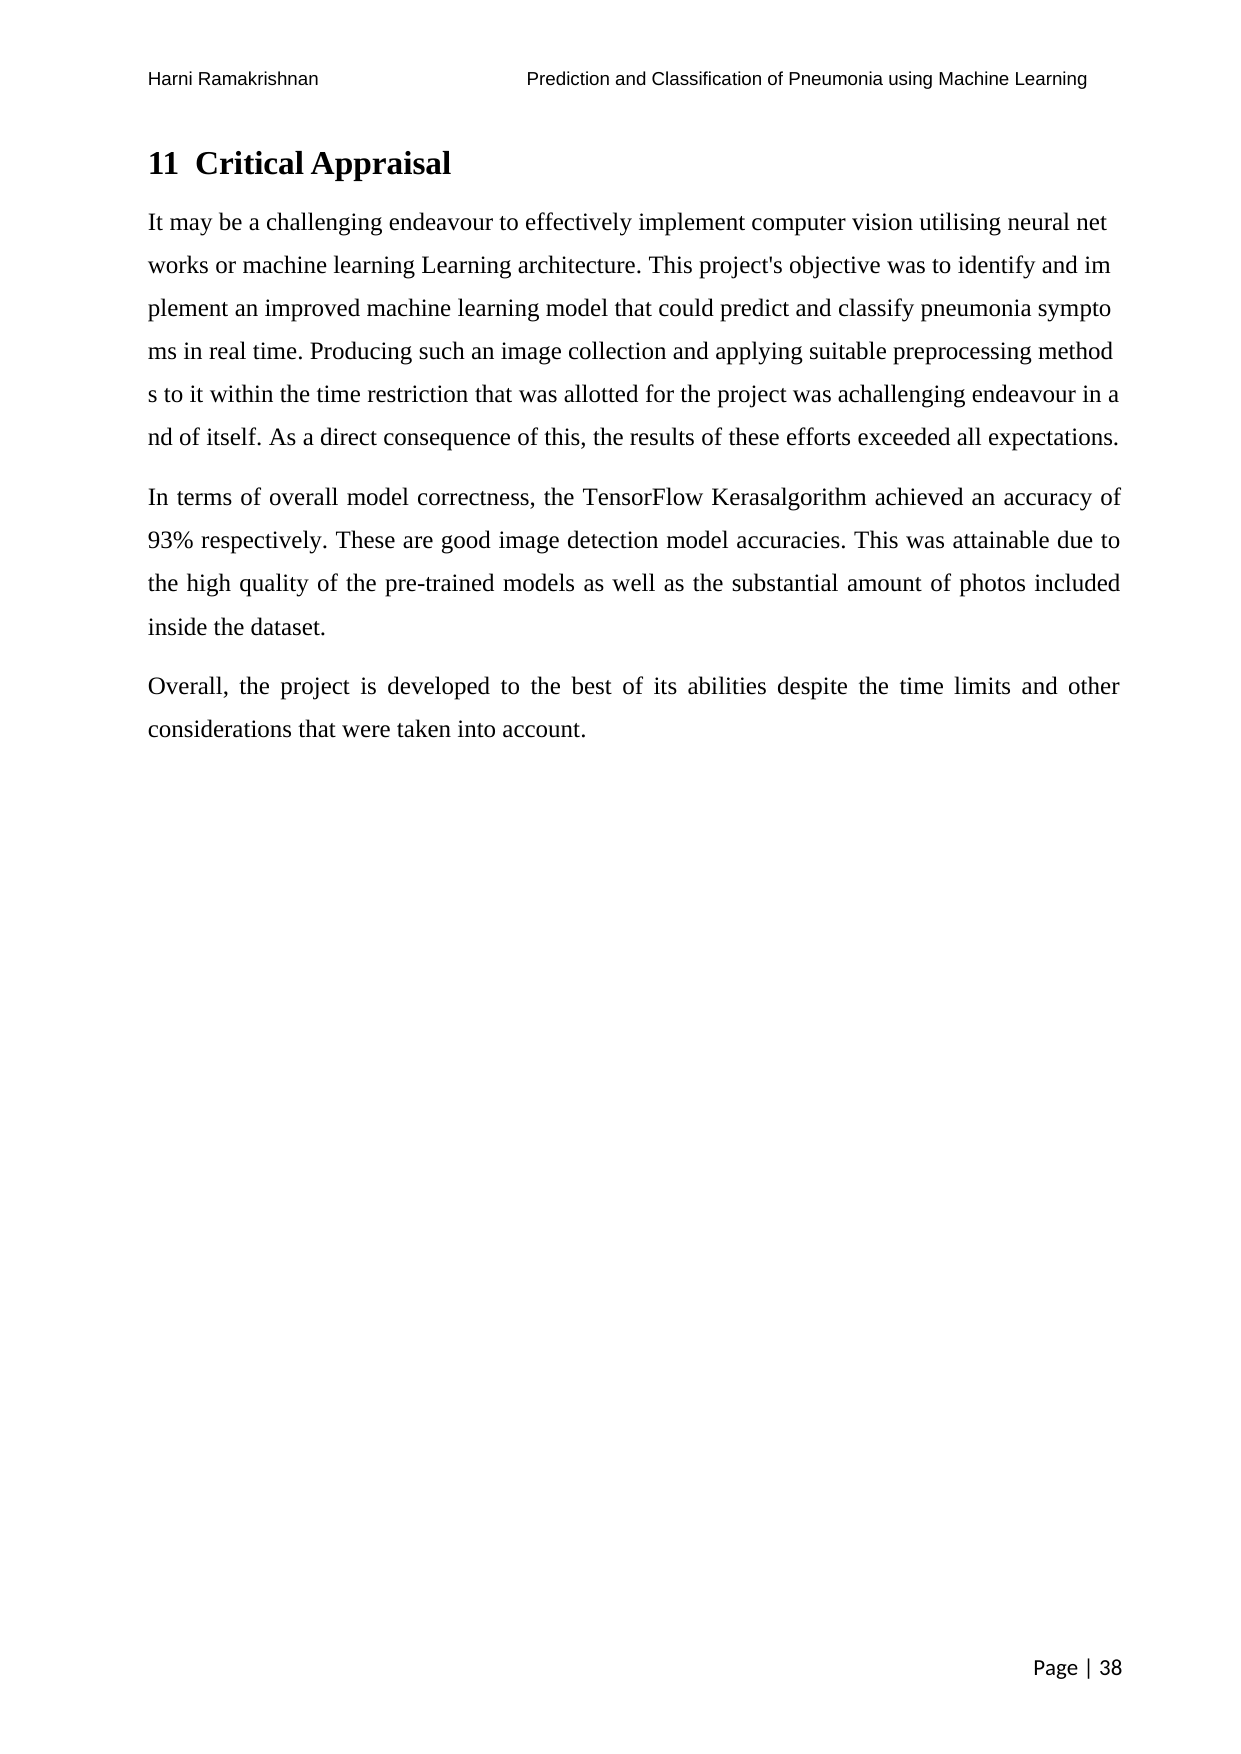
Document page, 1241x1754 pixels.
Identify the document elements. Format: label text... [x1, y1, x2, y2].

subtitle Critical Appraisal [148, 143, 1122, 181]
text In terms of overall model correctness, the TensorFlow Kerasalgorithm achieved an accuracy of 93% respectively. These are good image detection model accuracies. This was attainable due to the high quality of the pre-trained models as well as the substantial amount of photos included inside the dataset. [148, 482, 1122, 640]
text It may be a challenging endeavour to effectively implement computer vision utilising neural networks or machine learning Learning architecture. This project's objective was to identify and implement an improved machine learning model that could predict and classify pneumonia symptoms in real time. Producing such an image collection and applying suitable preprocessing methods to it within the time restriction that was allotted for the project was achallenging endeavour in and of itself. As a direct consequence of this, the results of these efforts exceeded all expectations. [148, 207, 1122, 451]
text Overall, the project is developed to the best of its abilities despite the time limits and other considerations that were taken into account. [148, 671, 1122, 743]
